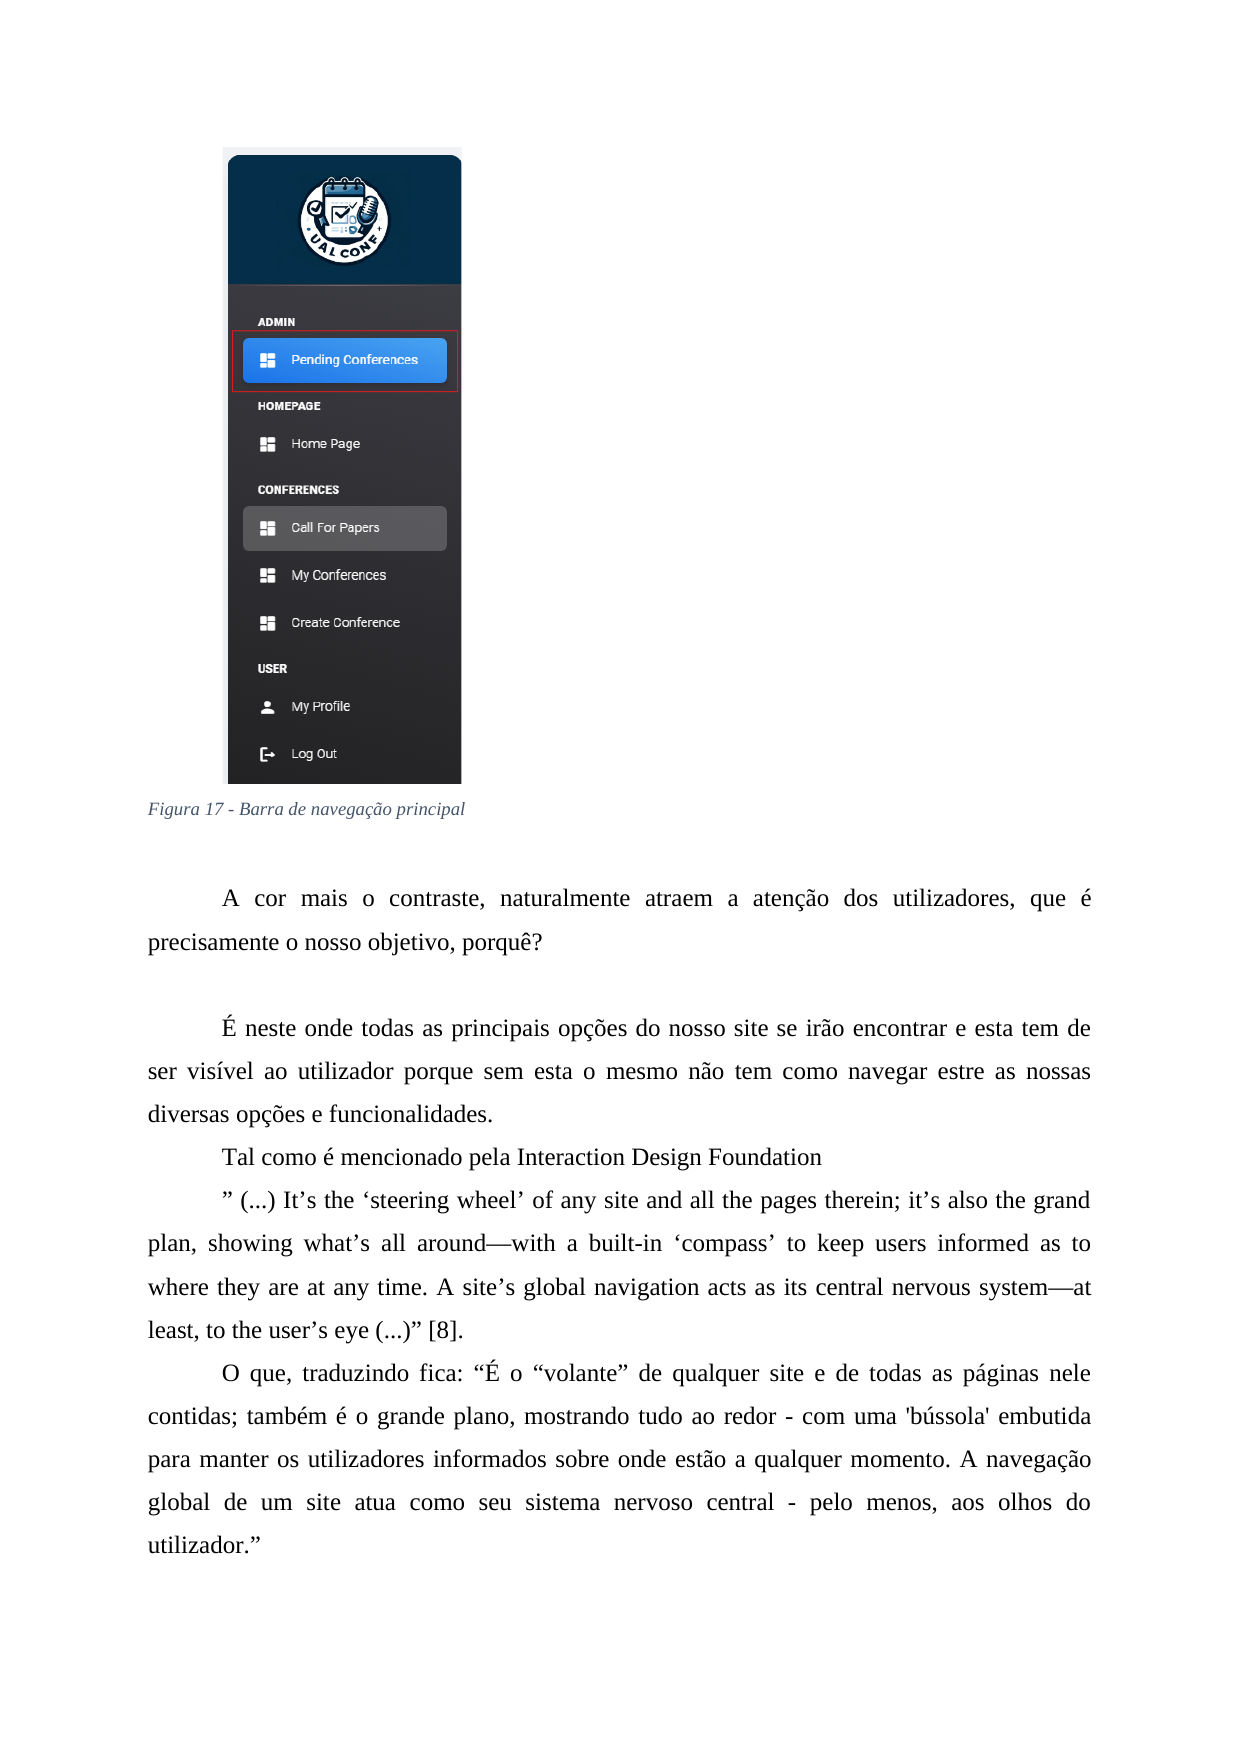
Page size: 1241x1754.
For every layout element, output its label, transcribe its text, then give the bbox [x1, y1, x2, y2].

text Tal como é mencionado pela Interaction Design Foundation [148, 1142, 1092, 1171]
text ” (...) It’s the ‘steering wheel’ of any site and all the pages therein; it’s also the grand plan, showing what’s all around—with a built-in ‘compass’ to keep users informed as to where they are at any time. A site’s global navigation acts as its central nervous system—at least, to the user’s eye (...)”. [148, 1185, 1092, 1343]
text O que, traduzindo fica: “É o “volante” de qualquer site e de todas as páginas nele contidas; também é o grande plano, mostrando tudo ao redor - com uma 'bússola' embutida para manter os utilizadores informados sobre onde estão a qualquer momento. A navegação global de um site atua como seu sistema nervoso central - pelo menos, aos olhos do utilizador.” [148, 1358, 1092, 1559]
picture [222, 147, 462, 784]
text Figura 17 - Barra de navegação principal [148, 798, 1092, 819]
text É neste onde todas as principais opções do nosso site se irão encontrar e esta tem de ser visível ao utilizador porque sem esta o mesmo não tem como navegar estre as nossas diversas opções e funcionalidades. [148, 970, 1092, 1128]
text A cor mais o contraste, naturalmente atraem a atenção dos utilizadores, que é precisamente o nosso objetivo, porquê? [148, 883, 1092, 955]
